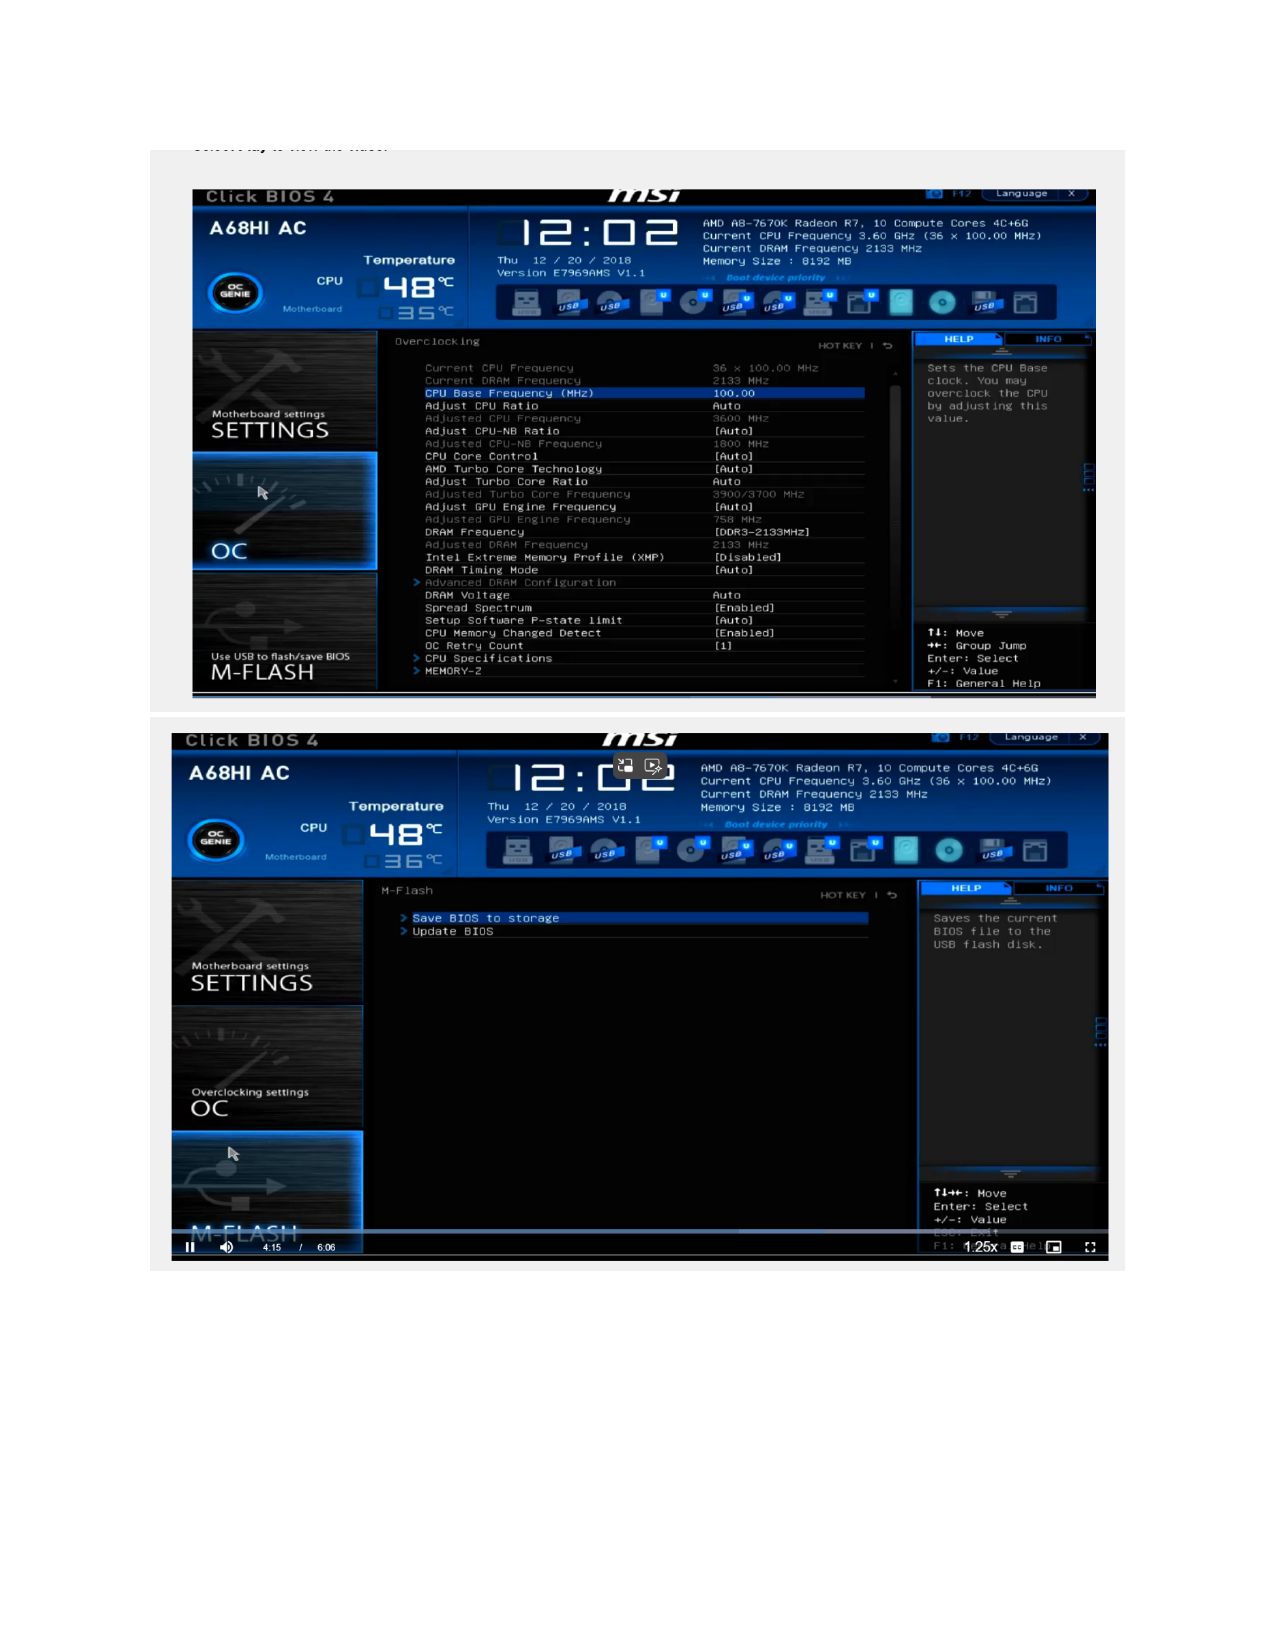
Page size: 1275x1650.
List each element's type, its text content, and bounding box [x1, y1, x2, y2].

picture [150, 717, 1125, 1271]
picture [150, 150, 1125, 712]
